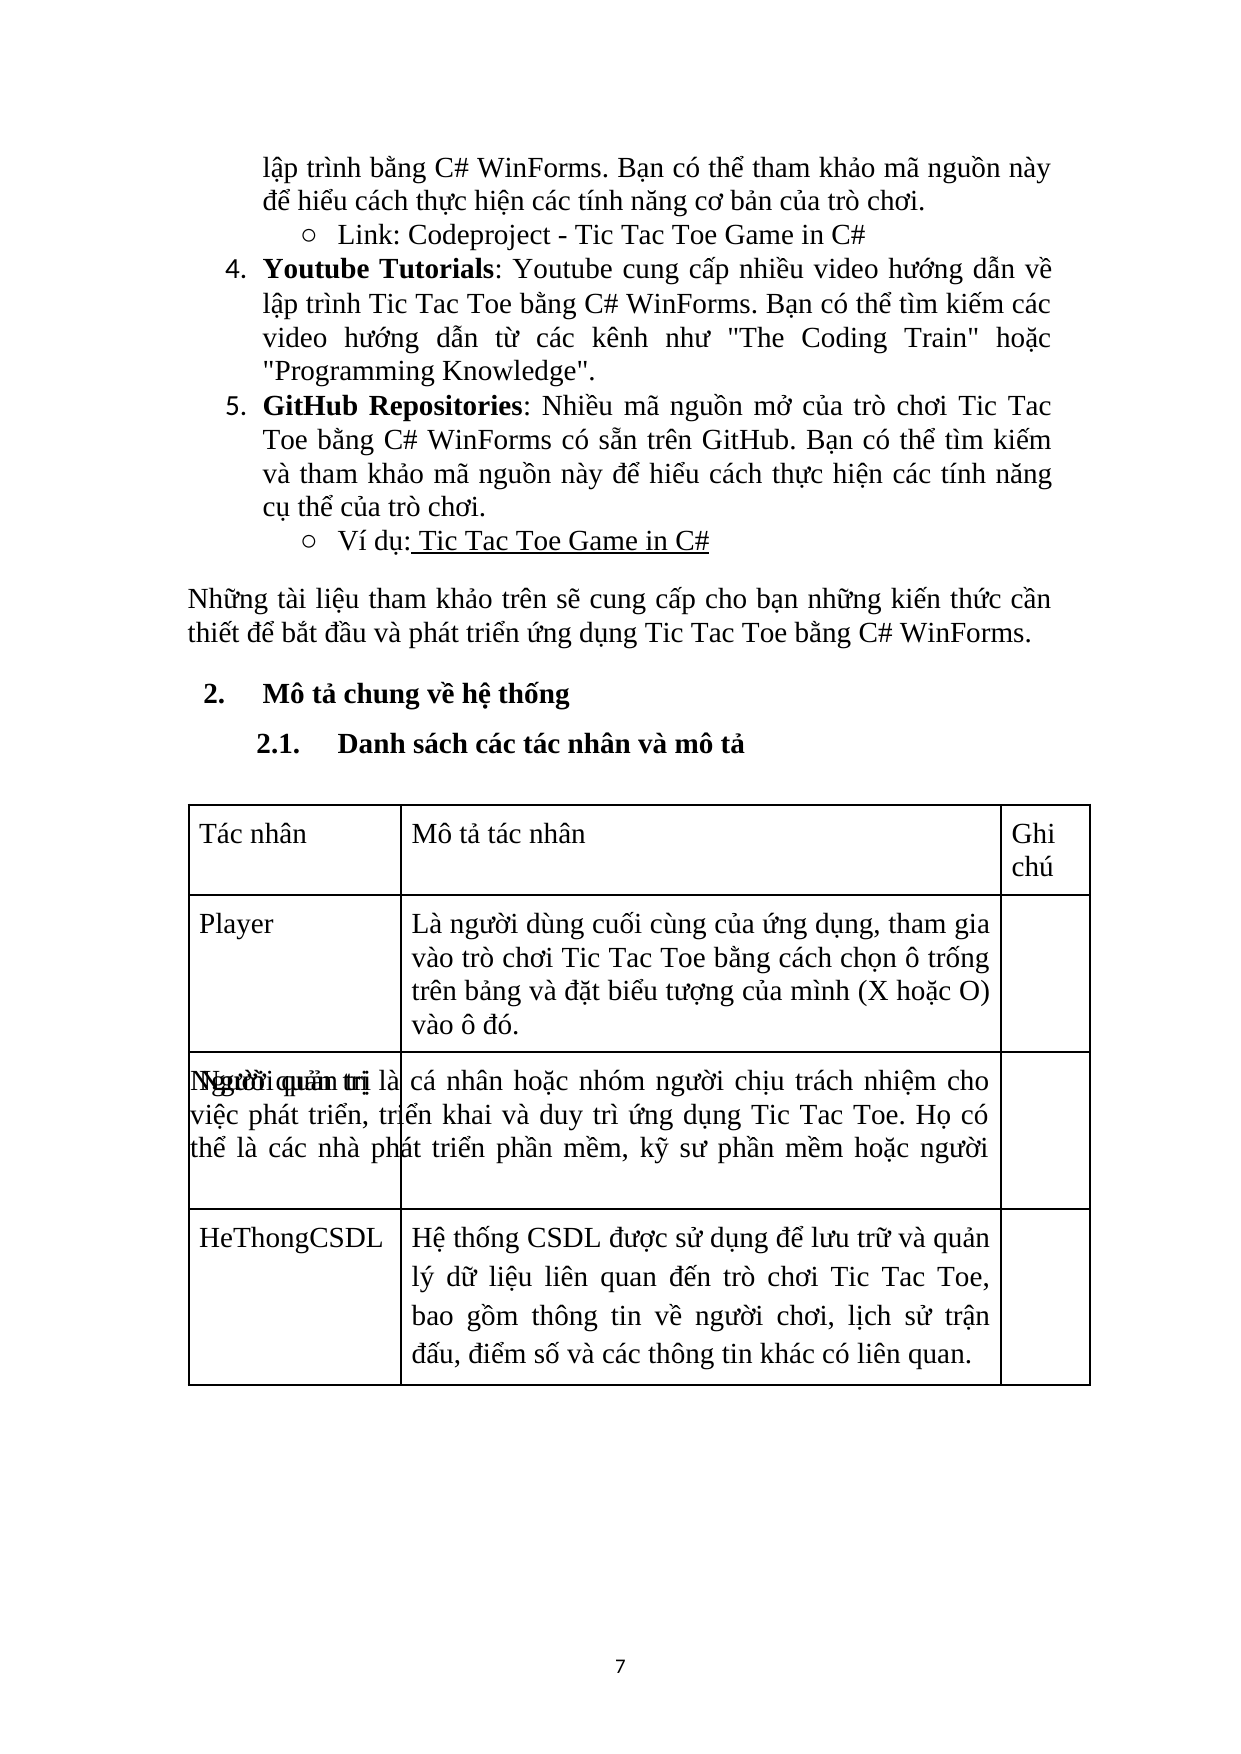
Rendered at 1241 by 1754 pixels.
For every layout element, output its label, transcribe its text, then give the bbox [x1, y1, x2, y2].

list GitHub Repositories: Nhiều mã nguồn mở của trò chơi Tic Tac Toe bằng C# WinForms có sẵn trên GitHub. Bạn có thể tìm kiếm và tham khảo mã nguồn này để hiểu cách thực hiện các tính năng cụ thể của trò chơi. [225, 387, 1053, 523]
text Những tài liệu tham khảo trên sẽ cung cấp cho bạn những kiến thức cần thiết để bắt đầu và phát triển ứng dụng Tic Tac Toe bằng C# WinForms. [187, 582, 1053, 649]
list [225, 150, 1053, 217]
table_cell HeThongCSDL [190, 1210, 400, 1384]
subtitle Mô tả chung về hệ thống [225, 676, 1053, 709]
list Youtube Tutorials: Youtube cung cấp nhiều video hướng dẫn về lập trình Tic Tac Toe bằng C# WinForms. Bạn có thể tìm kiếm các video hướng dẫn từ các kênh như "The Coding Train" hoặc "Programming Knowledge". [225, 251, 1053, 387]
subtitle Danh sách các tác nhân và mô tả [300, 726, 1053, 760]
table_cell Người quản trị [190, 1053, 400, 1208]
table_header Mô tả tác nhân [402, 806, 1000, 894]
table_cell [1002, 1053, 1089, 1208]
table_cell [1002, 896, 1089, 1051]
table_cell Player [190, 896, 400, 1051]
table_cell Là người dùng cuối cùng của ứng dụng, tham gia vào trò chơi Tic Tac Toe bằng cách chọn ô trống trên bảng và đặt biểu tượng của mình (X hoặc O) vào ô đó. [402, 896, 1000, 1051]
table_cell Hệ thống CSDL được sử dụng để lưu trữ và quản lý dữ liệu liên quan đến trò chơi Tic Tac Toe, bao gồm thông tin về người chơi, lịch sử trận đấu, điểm số và các thông tin khác có liên quan. [402, 1210, 1000, 1384]
table_cell Người quản trị là cá nhân hoặc nhóm người chịu trách nhiệm cho việc phát triển, triển khai và duy trì ứng dụng Tic Tac Toe. Họ có thể là các nhà phát triển phần mềm, kỹ sư phần mềm hoặc người quản lý dự án. [402, 1053, 1000, 1208]
list Link: Codeproject - Tic Tac Toe Game in C# [300, 217, 1053, 251]
list Ví dụ: Tic Tac Toe Game in C# [300, 523, 1053, 557]
table_header Tác nhân [190, 806, 400, 894]
table_header Ghi chú [1002, 806, 1089, 894]
table_cell [1002, 1210, 1089, 1384]
